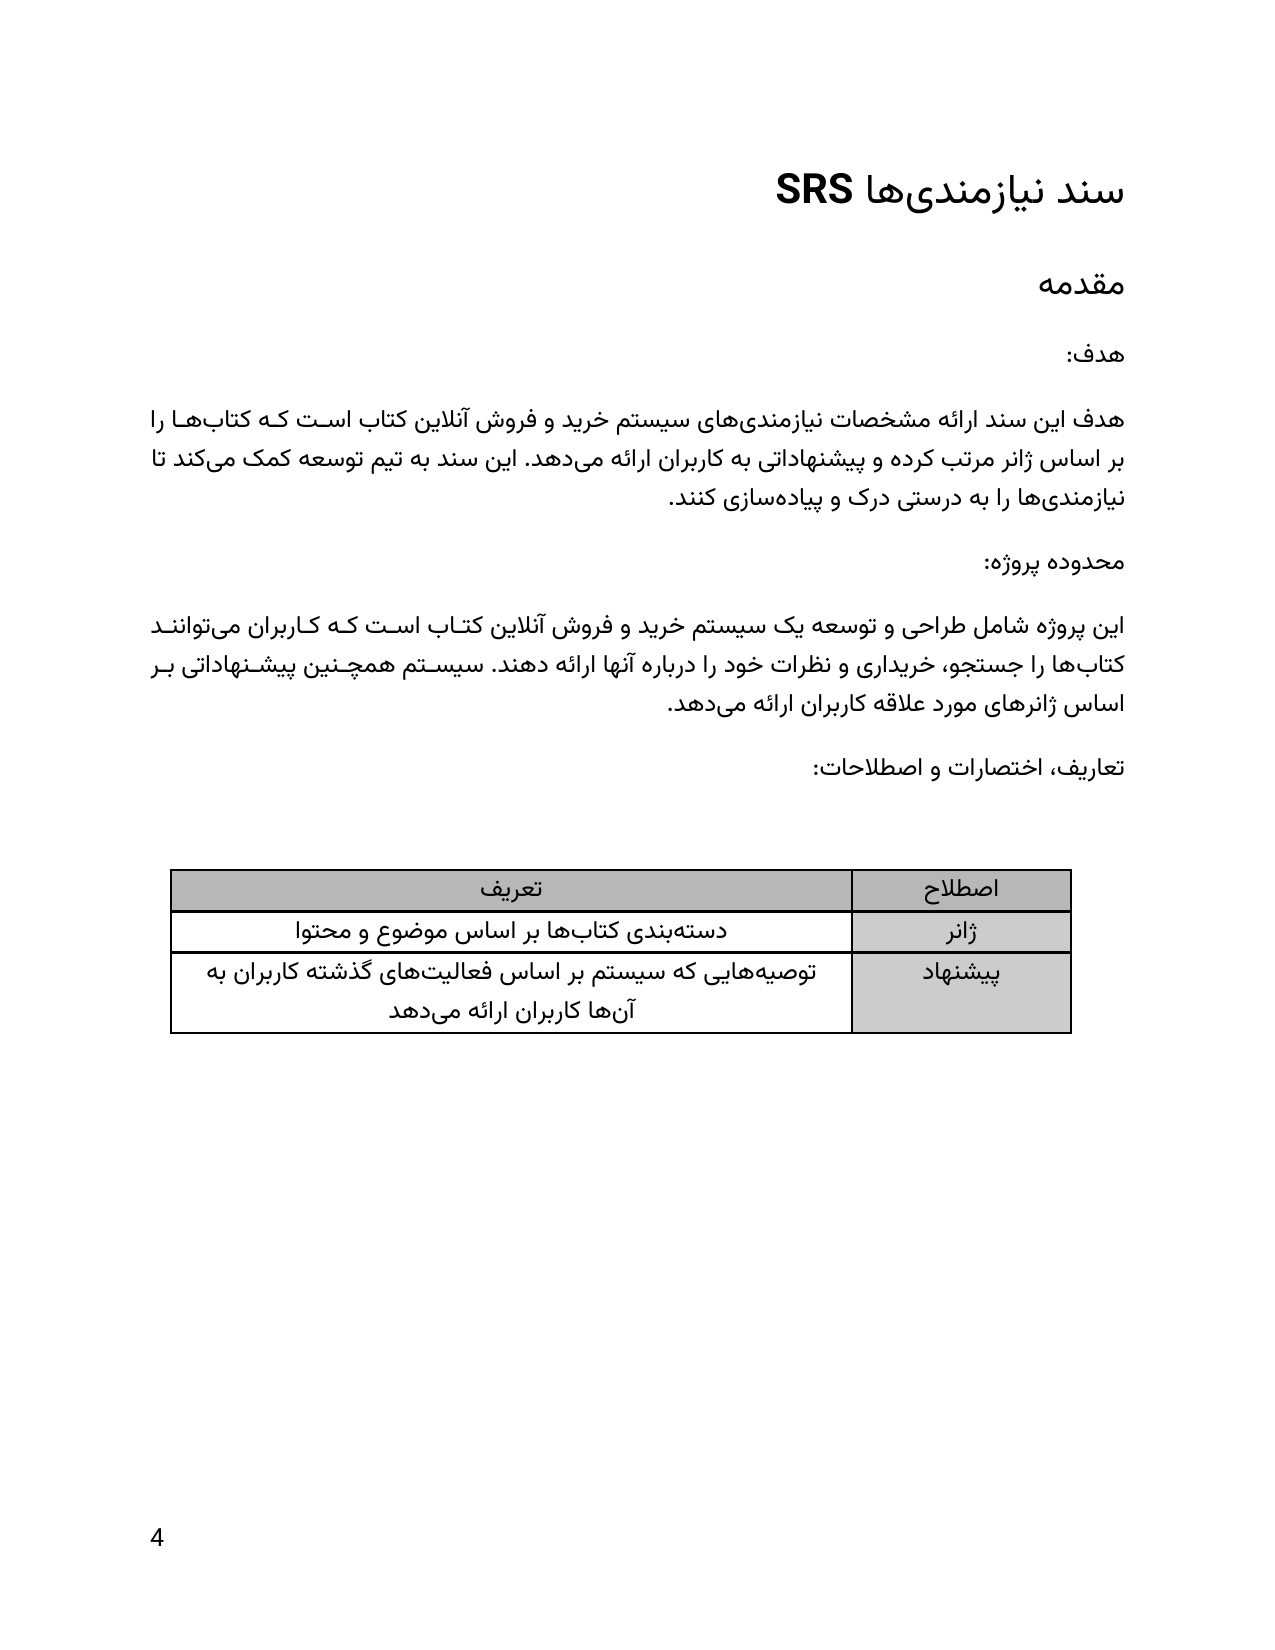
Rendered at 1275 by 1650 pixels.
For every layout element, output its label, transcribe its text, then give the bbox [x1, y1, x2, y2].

text محدوده پروژه: [150, 543, 1125, 583]
text تعاریف، اختصارات و اصطلاحات: [150, 750, 1125, 789]
table_cell ژانر [853, 913, 1070, 951]
table_header تعریف [172, 871, 851, 910]
table_header اصطلاح [853, 871, 1070, 910]
subtitle مقدمه [150, 260, 1125, 312]
table_cell پیشنهاد [853, 954, 1070, 1032]
table_cell دسته‌بندی کتاب‌ها بر اساس موضوع و محتوا [172, 913, 851, 951]
table_cell توصیه‌هایی که سیستم بر اساس فعالیت‌های گذشته کاربران به آن‌ها کاربران ارائه می‌دهد [172, 954, 851, 1032]
text این پروژه شامل طراحی و توسعه یک سیستم خرید و فروش آنلاین کتاب است که کاربران می‌توانند کتاب‌ها را جستجو، خریداری و نظرات خود را درباره آنها ارائه دهند. سیستم همچنین پیشنهاداتی بر اساس ژانرهای مورد علاقه کاربران ارائه می‌دهد. [150, 608, 1125, 725]
text هدف این سند ارائه مشخصات نیازمندی‌های سیستم خرید و فروش آنلاین کتاب است که کتاب‌ها را بر اساس ژانر مرتب کرده و پیشنهاداتی به کاربران ارائه می‌دهد. این سند به تیم توسعه کمک می‌کند تا نیازمندی‌ها را به درستی درک و پیاده‌سازی کنند. [150, 401, 1125, 518]
text هدف: [150, 337, 1125, 376]
subtitle سند نیازمندی‌ها SRS [150, 160, 1125, 226]
